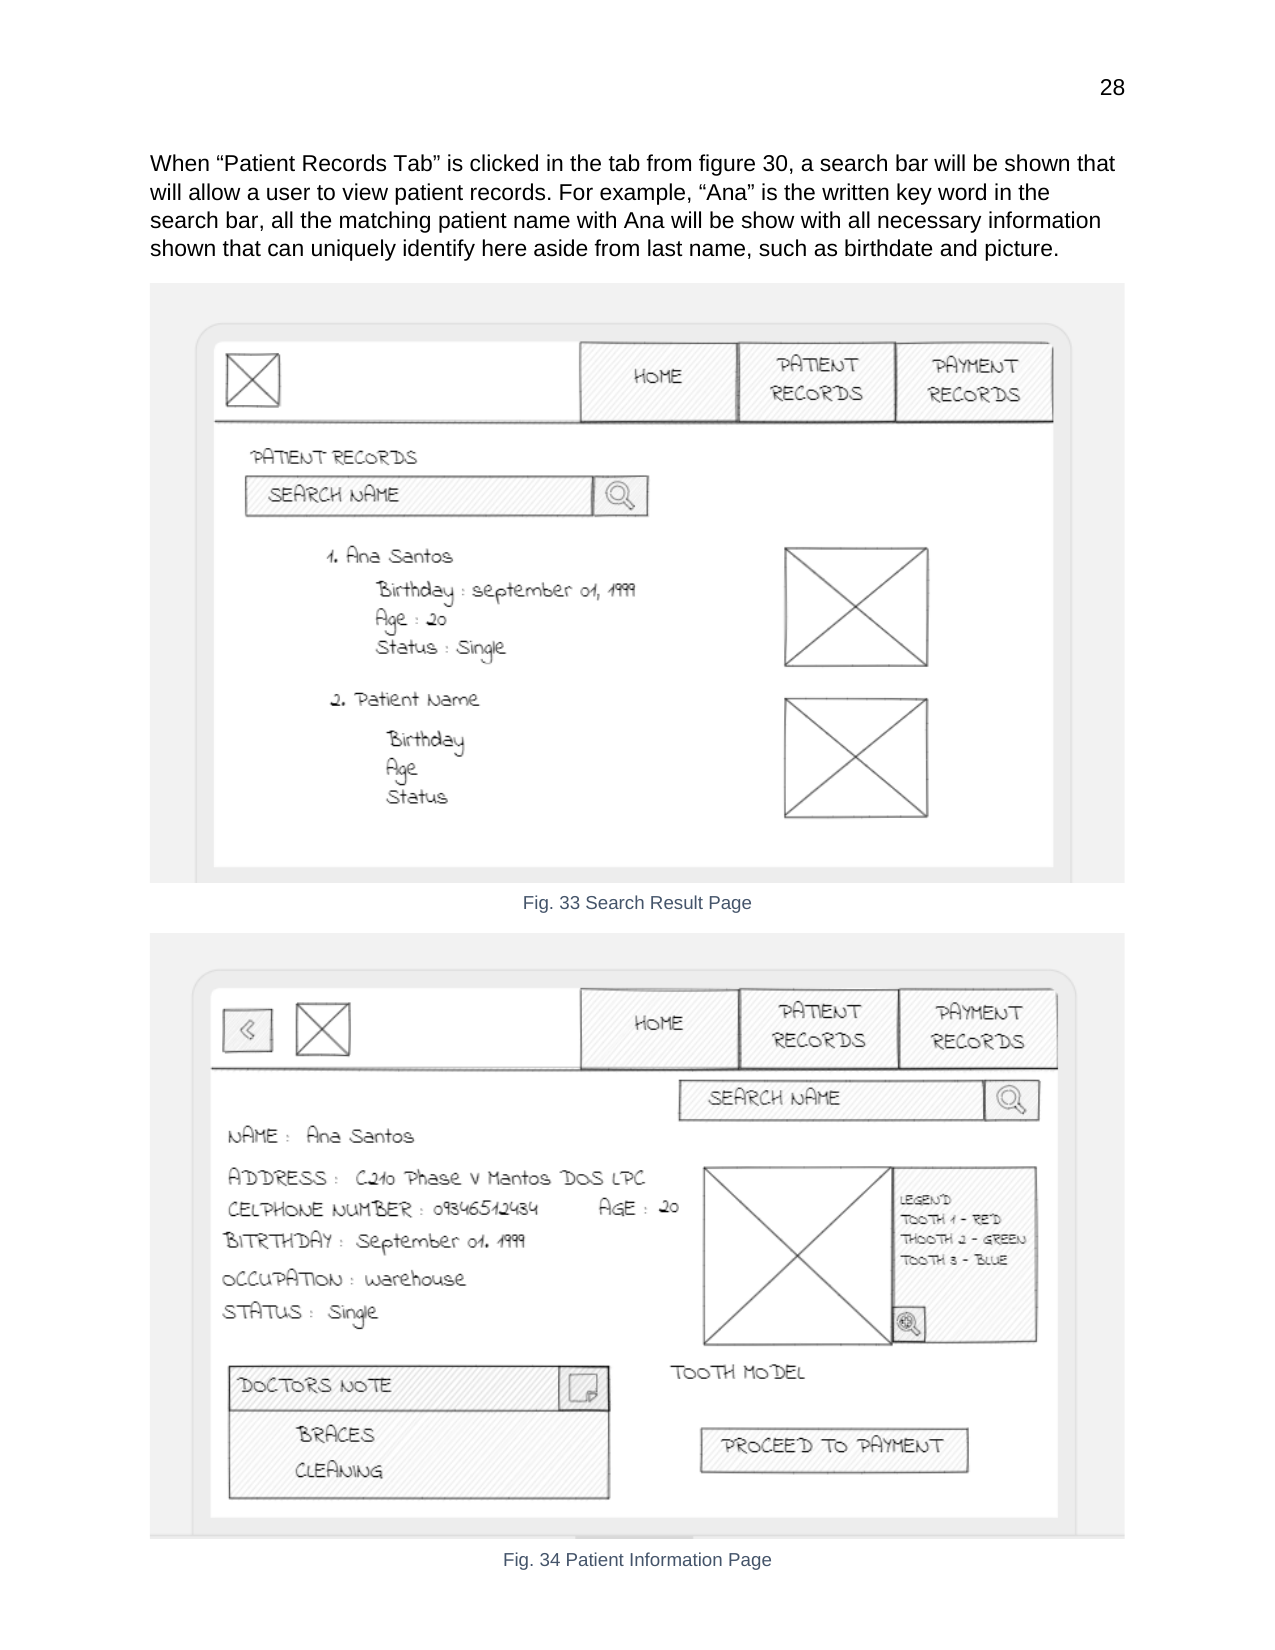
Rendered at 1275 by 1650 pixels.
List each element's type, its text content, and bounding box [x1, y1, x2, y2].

picture [149, 283, 1125, 883]
text When “Patient Records Tab” is clicked in the tab from figure 30, a search bar will be shown that will allow a user to view patient records. For example, “Ana” is the written key word in the search bar, all the matching patient name with Ana will be show with all necessary information shown that can uniquely identify here aside from last name, such as birthdate and picture. [150, 150, 1125, 262]
picture [149, 933, 1125, 1539]
